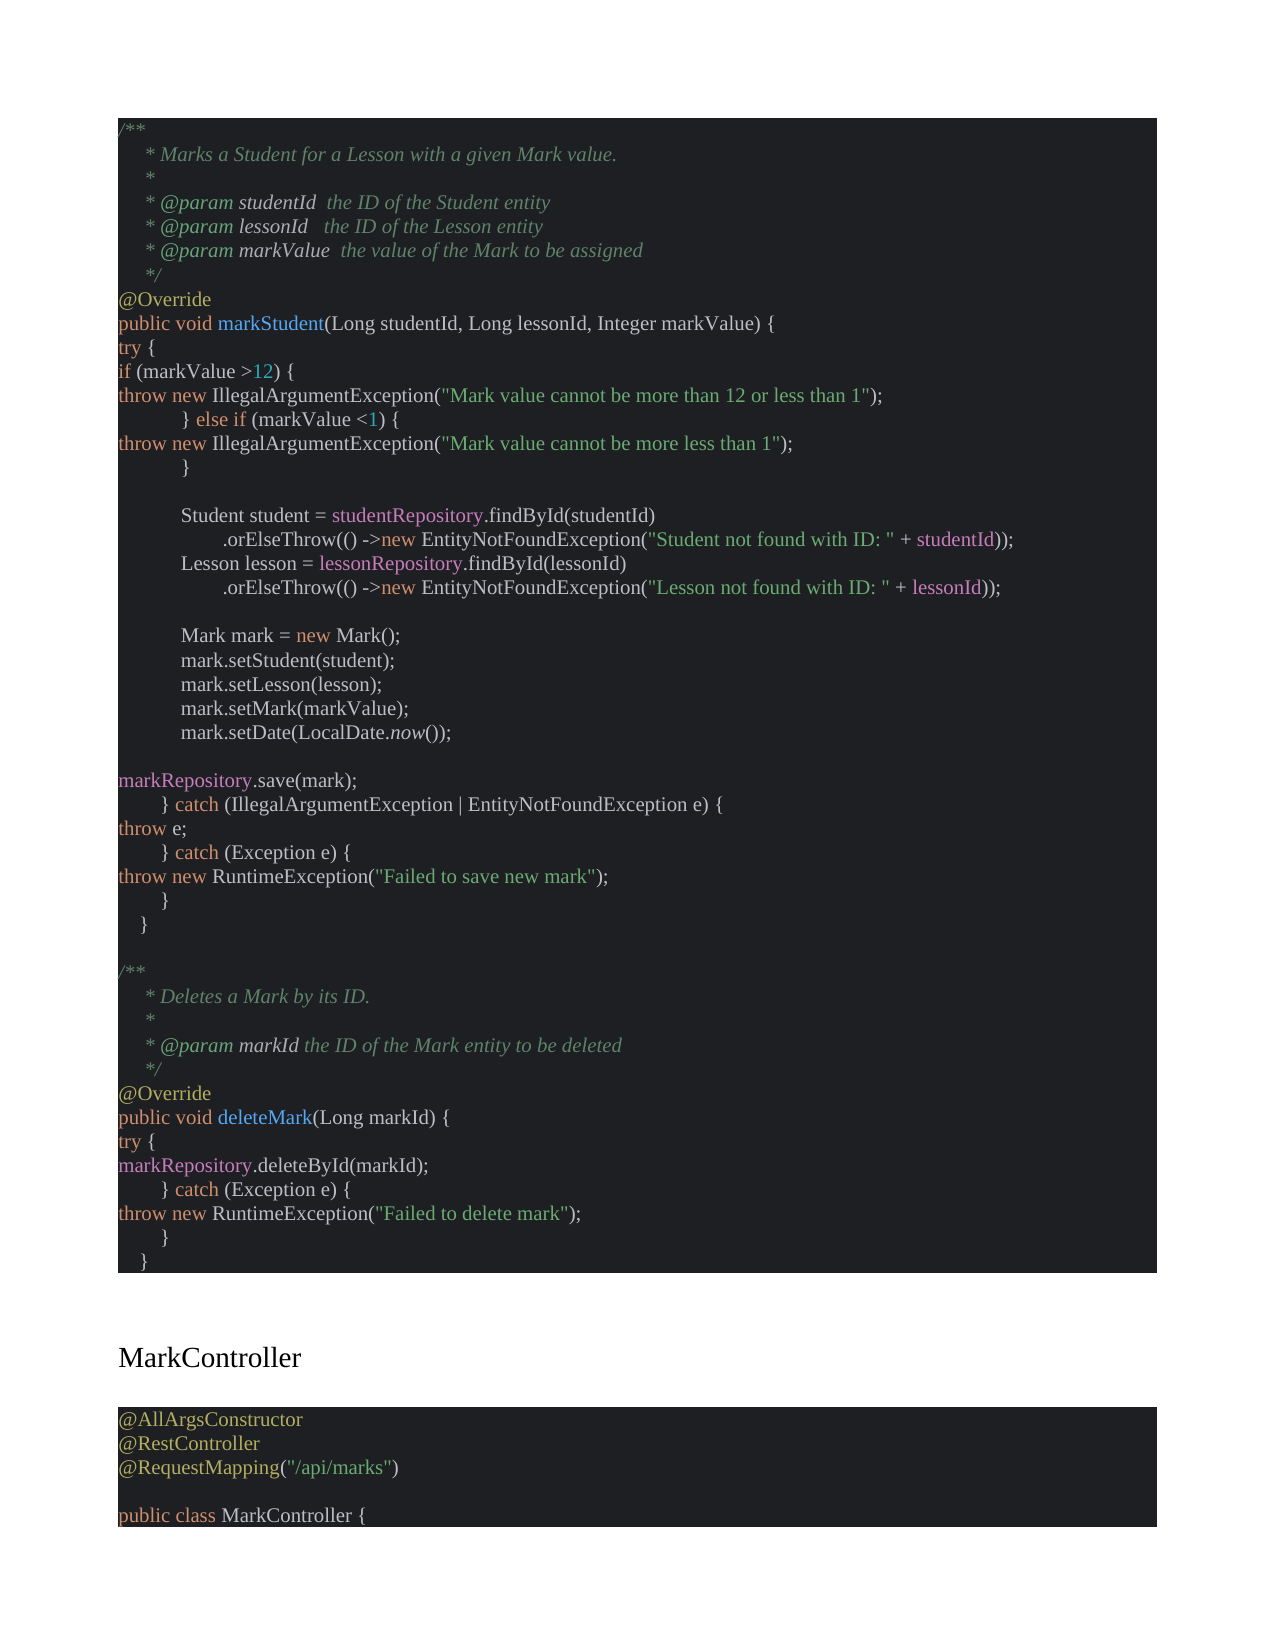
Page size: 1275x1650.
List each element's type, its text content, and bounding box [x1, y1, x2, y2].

text @AllArgsConstructor @RestController @RequestMapping("/api/marks") [118, 1407, 1157, 1479]
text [118, 118, 1157, 1273]
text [118, 1479, 1157, 1527]
text MarkController [118, 1340, 1157, 1374]
